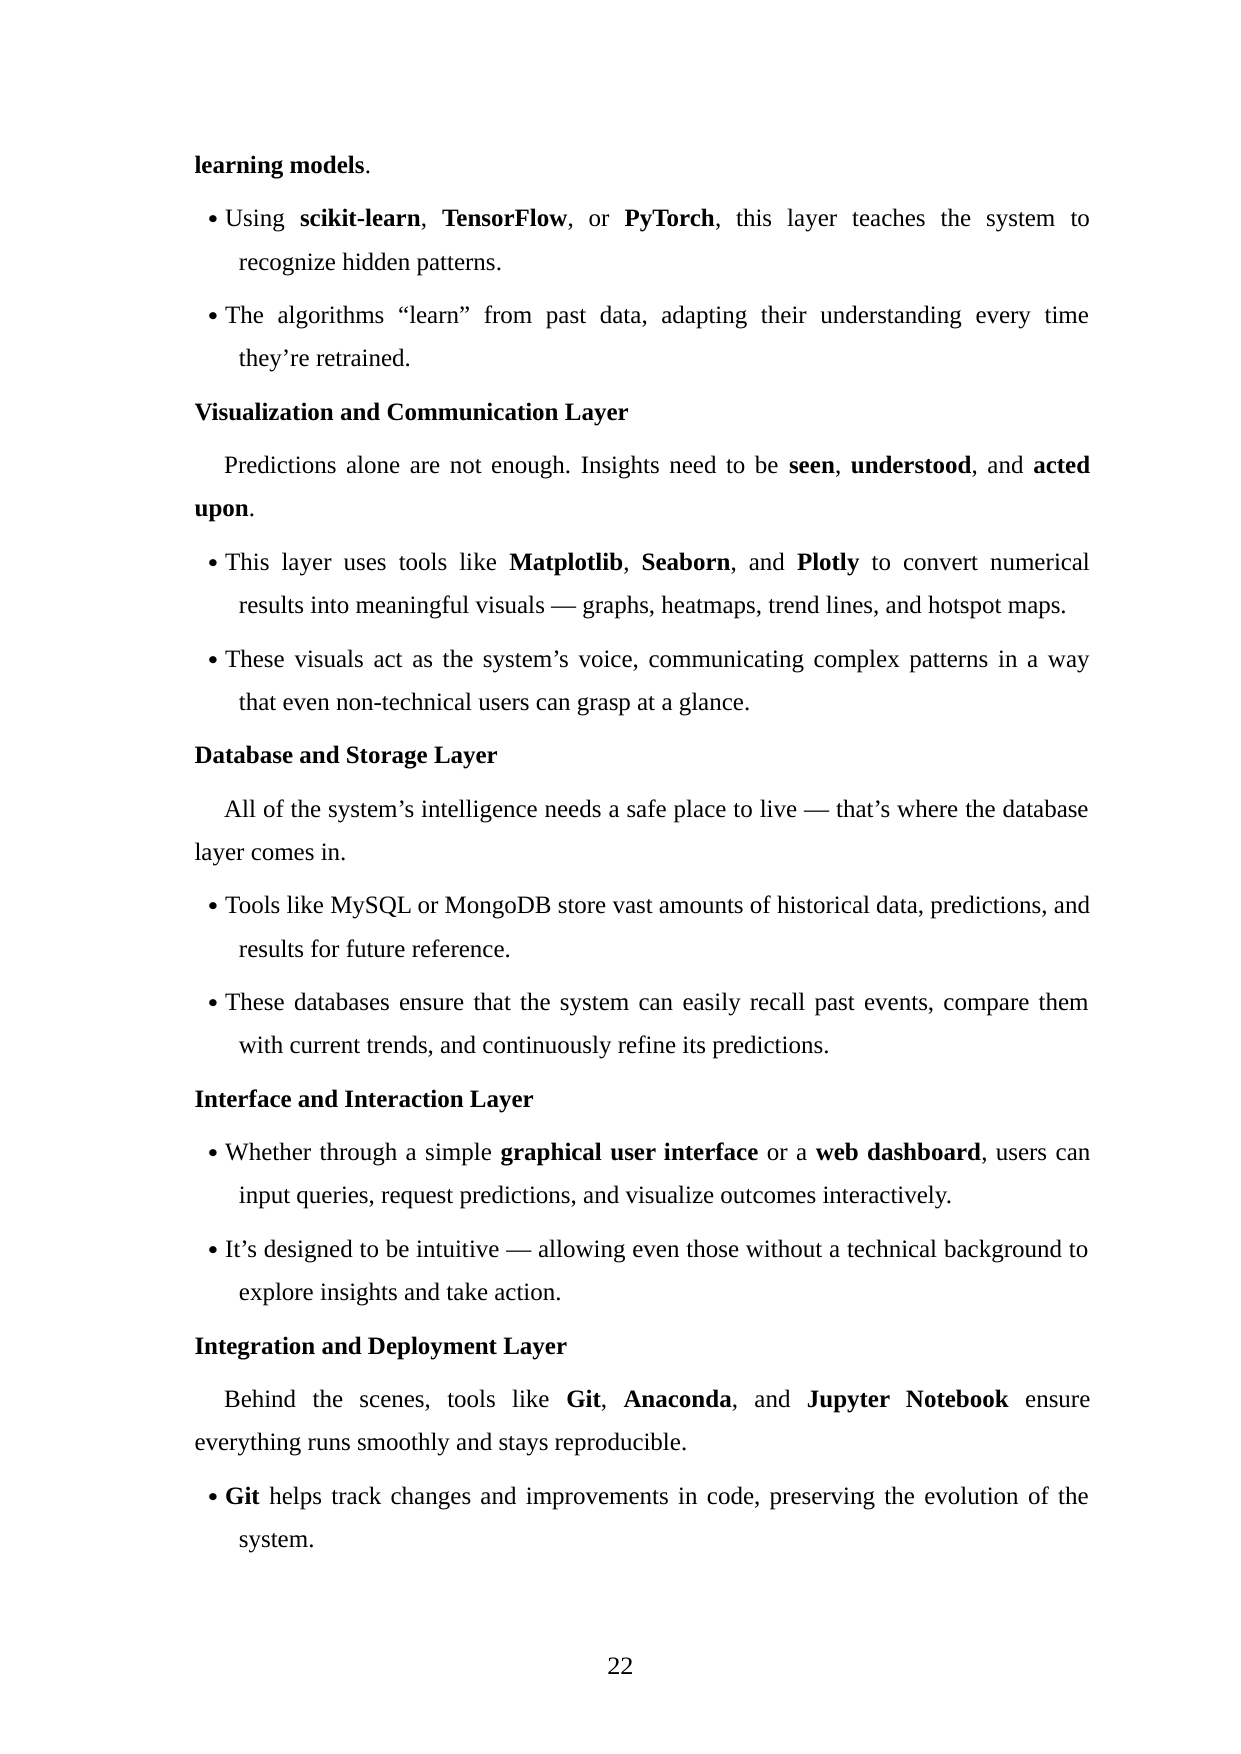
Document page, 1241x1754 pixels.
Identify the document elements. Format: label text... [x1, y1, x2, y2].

list This layer uses tools like Matplotlib, Seaborn, and Plotly to convert numerical results into meaningful visuals — graphs, heatmaps, trend lines, and hotspot maps. [209, 547, 1090, 619]
list It’s designed to be intuitive — allowing even those without a technical background to explore insights and take action. [209, 1234, 1090, 1306]
text All of the system’s intelligence needs a safe place to live — that’s where the database layer comes in. [194, 794, 1090, 866]
list The algorithms “learn” from past data, adapting their understanding every time they’re retrained. [209, 300, 1090, 372]
text Integration and Deployment Layer [194, 1331, 1090, 1359]
text Behind the scenes, tools like Git, Anaconda, and Jupyter Notebook ensure everything runs smoothly and stays reproducible. [194, 1384, 1090, 1456]
list Git helps track changes and improvements in code, preserving the evolution of the system. [209, 1481, 1090, 1553]
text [194, 150, 1090, 179]
text Interface and Interaction Layer [194, 1084, 1090, 1113]
list These visuals act as the system’s voice, communicating complex patterns in a way that even non-technical users can grasp at a glance. [209, 644, 1090, 716]
list These databases ensure that the system can easily recall past events, compare them with current trends, and continuously refine its predictions. [209, 987, 1090, 1059]
list Tools like MySQL or MongoDB store vast amounts of historical data, predictions, and results for future reference. [209, 891, 1090, 962]
text Database and Storage Layer [194, 740, 1090, 769]
list Using scikit-learn, TensorFlow, or PyTorch, this layer teaches the system to recognize hidden patterns. [209, 203, 1090, 275]
text Predictions alone are not enough. Insights need to be seen, understood, and acted upon. [194, 450, 1090, 522]
list Whether through a simple graphical user interface or a web dashboard, users can input queries, request predictions, and visualize outcomes interactively. [209, 1137, 1090, 1209]
text Visualization and Communication Layer [194, 397, 1090, 426]
